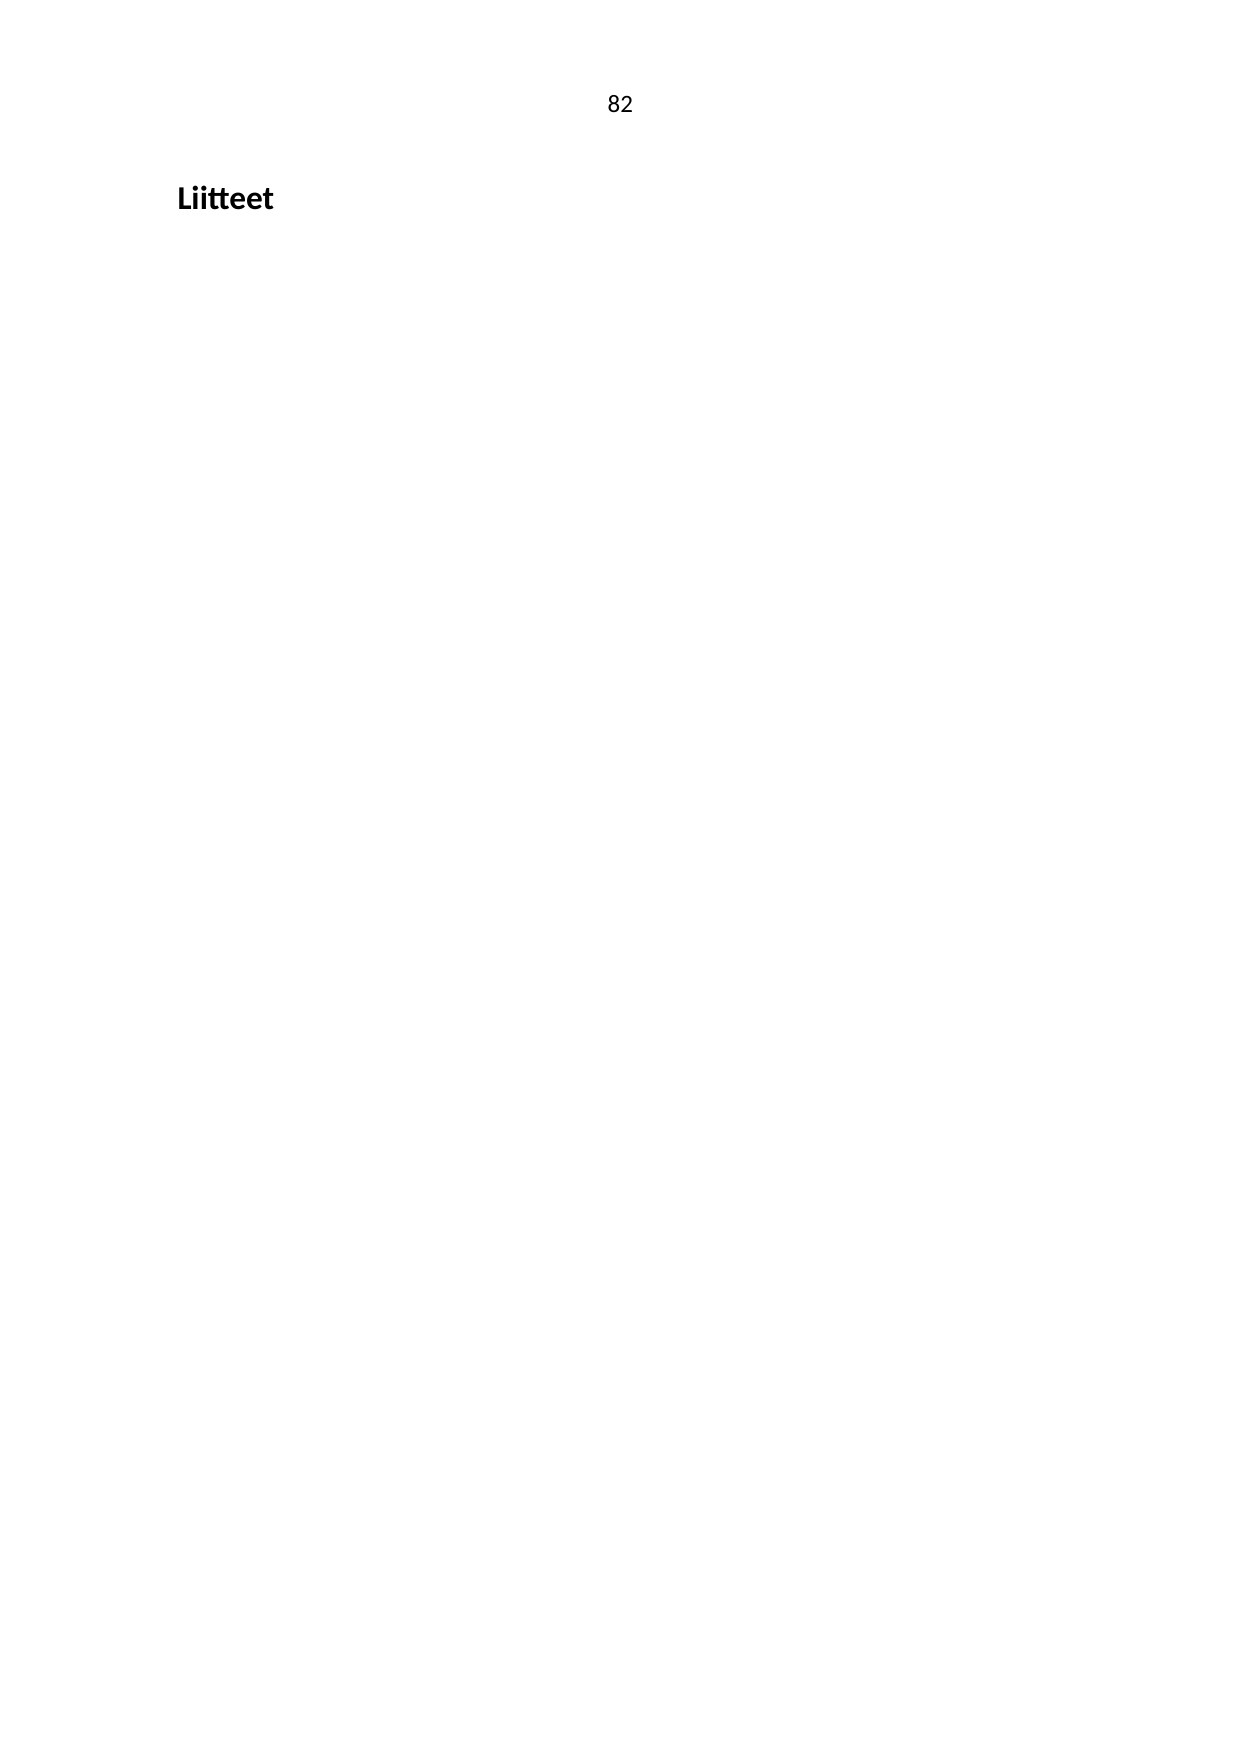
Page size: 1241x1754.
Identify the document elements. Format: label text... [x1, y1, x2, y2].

subtitle Liitteet [177, 177, 1063, 218]
